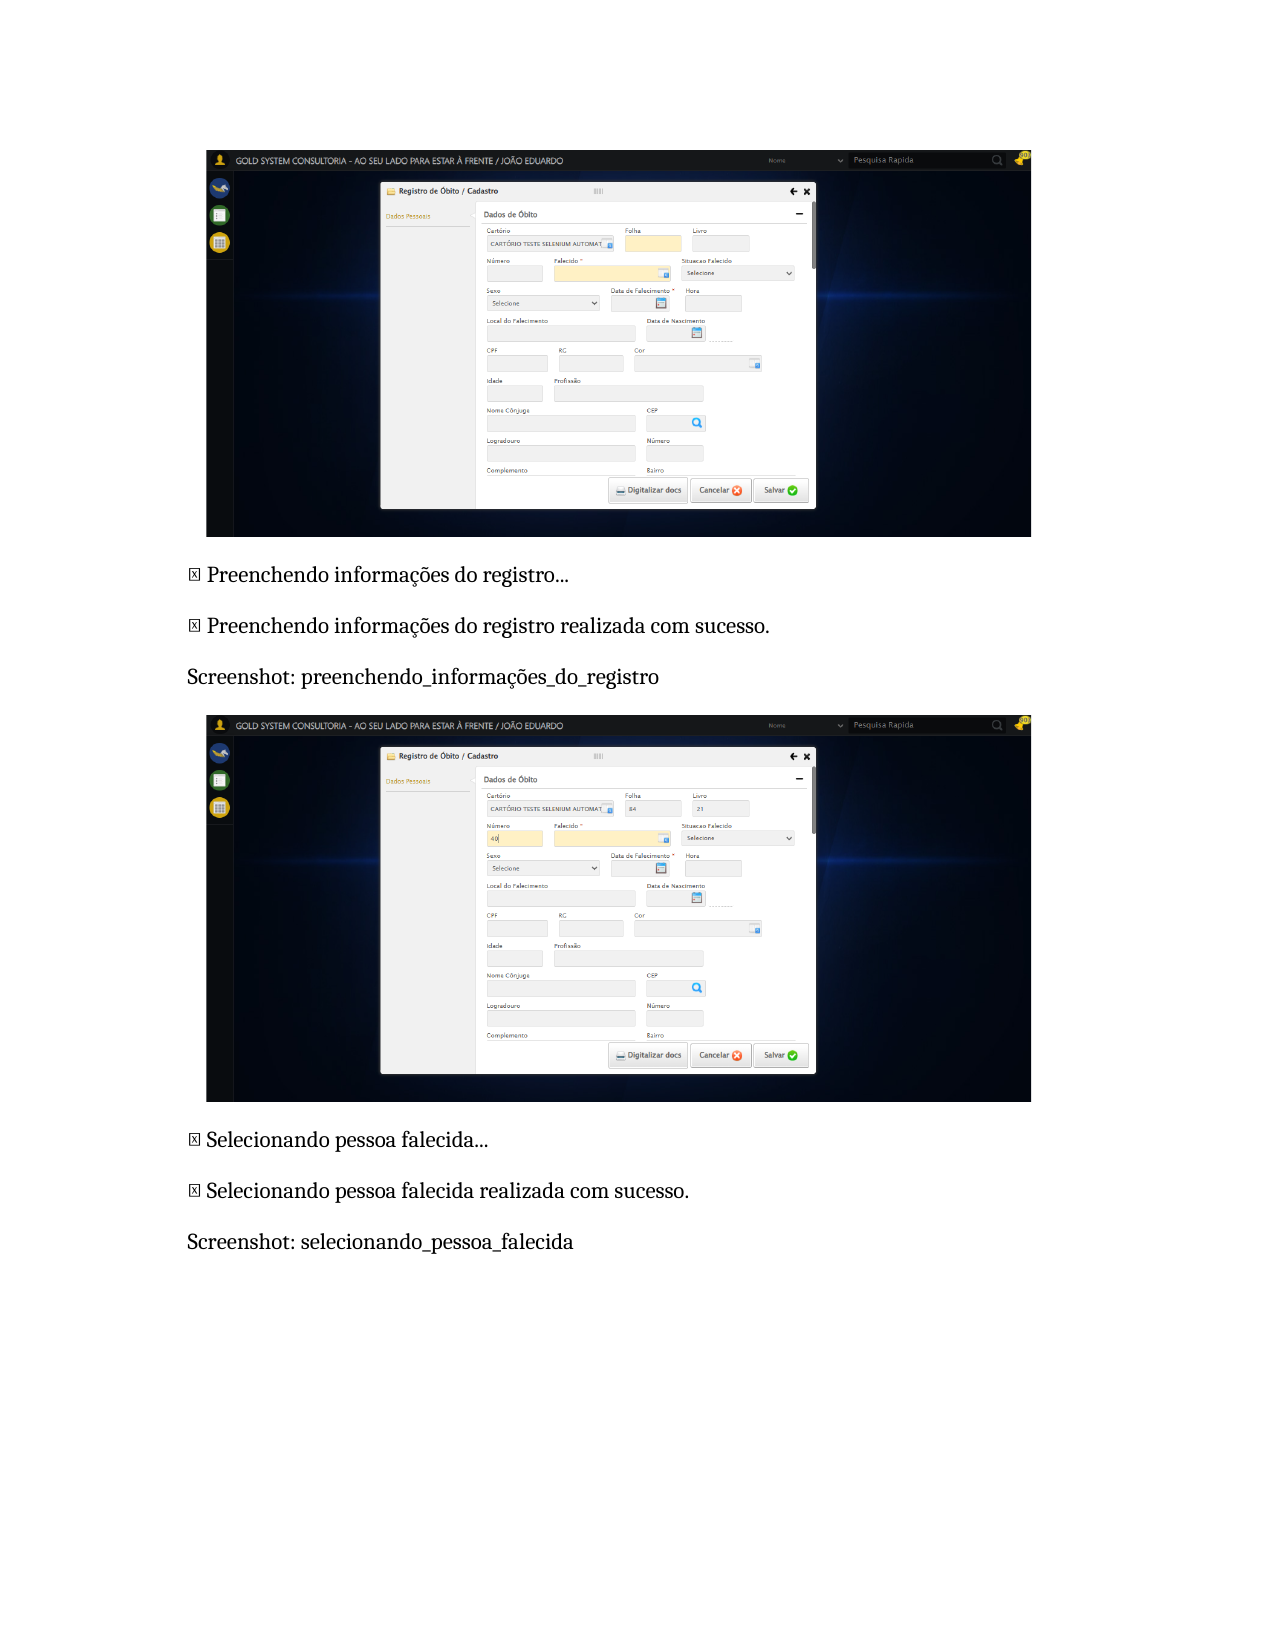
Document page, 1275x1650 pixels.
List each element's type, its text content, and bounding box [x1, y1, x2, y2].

text 🔄 Preenchendo informações do registro... [187, 562, 1087, 588]
picture [206, 150, 1032, 537]
text 🔄 Selecionando pessoa falecida... [187, 1127, 1087, 1153]
picture [206, 715, 1032, 1102]
text ✅ Selecionando pessoa falecida realizada com sucesso. [187, 1178, 1087, 1204]
text Screenshot: selecionando_pessoa_falecida [187, 1229, 1087, 1255]
text ✅ Preenchendo informações do registro realizada com sucesso. [187, 613, 1087, 639]
text Screenshot: preenchendo_informações_do_registro [187, 664, 1087, 690]
